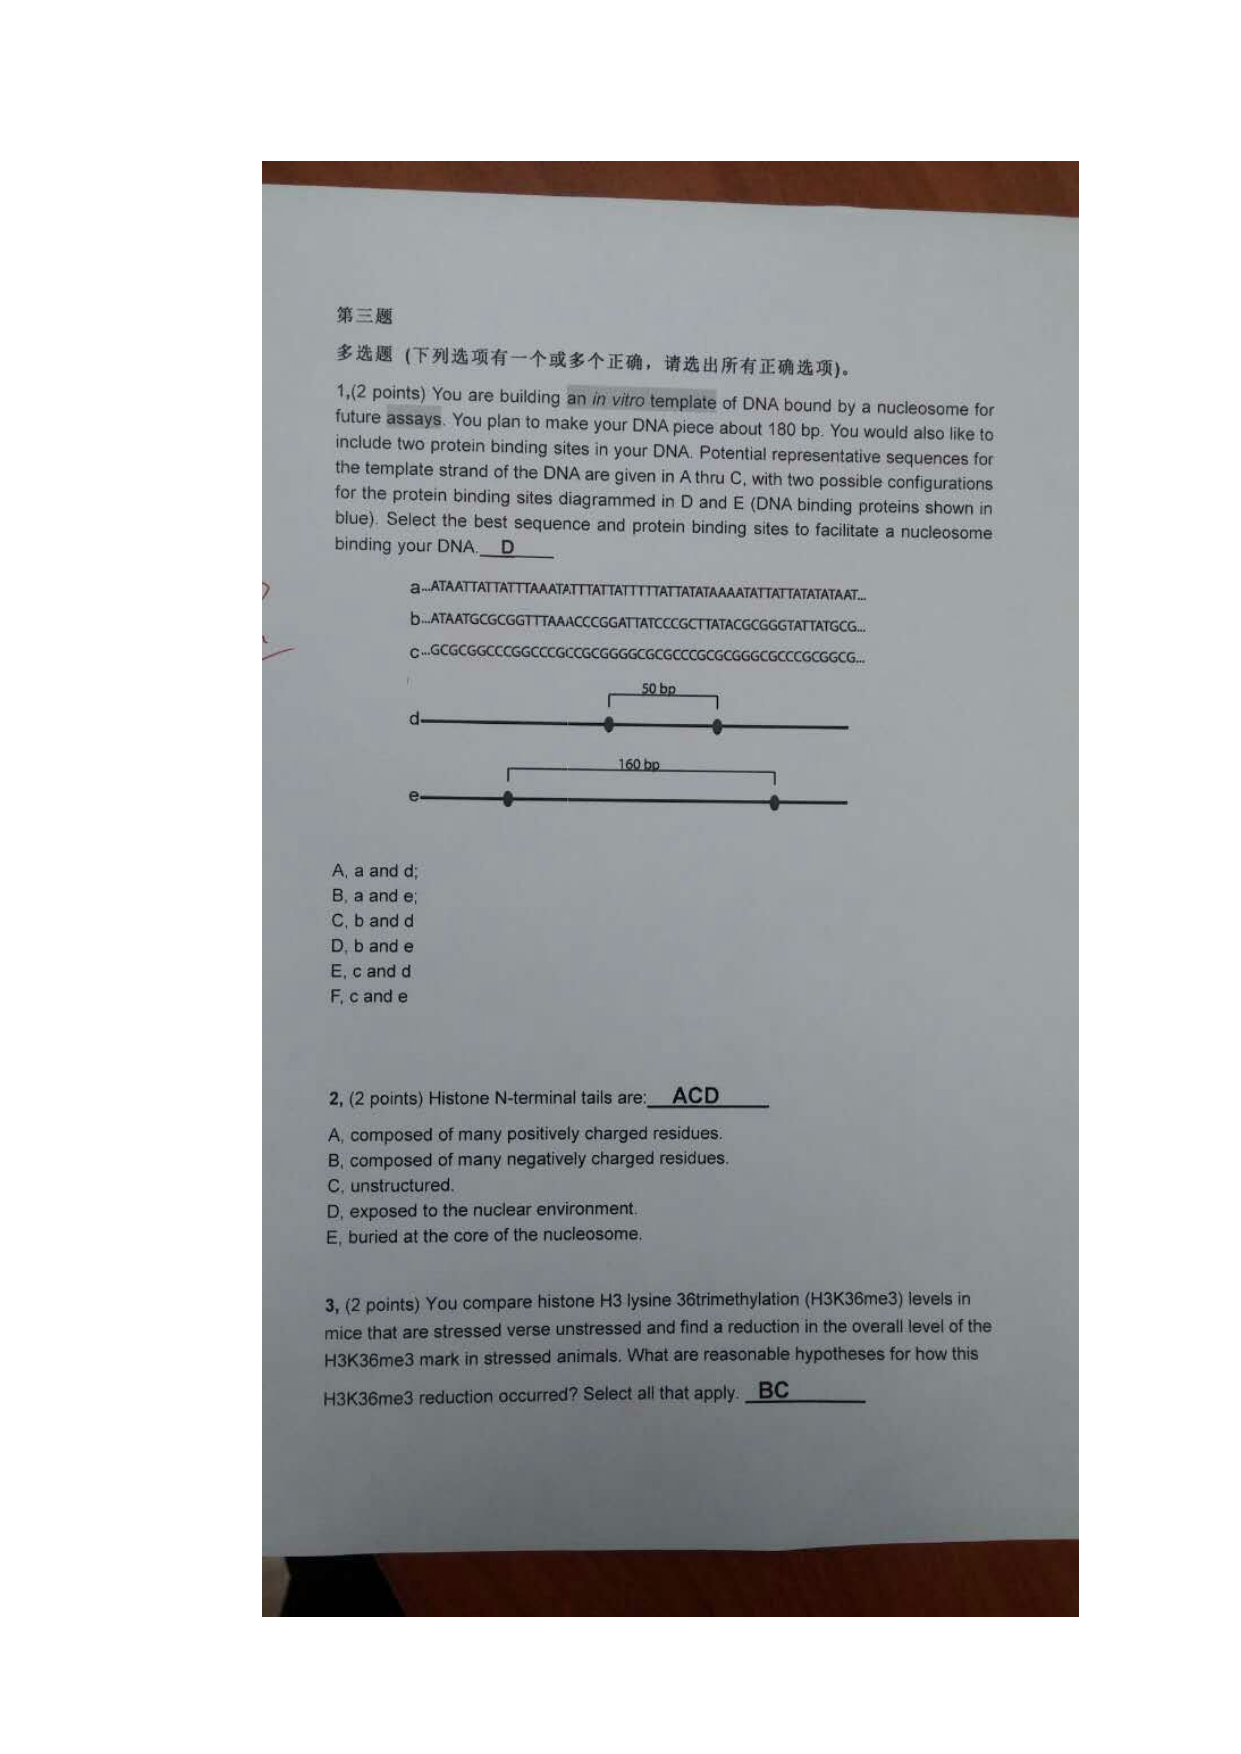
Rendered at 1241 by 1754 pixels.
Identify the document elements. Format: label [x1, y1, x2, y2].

picture [262, 161, 1079, 1617]
